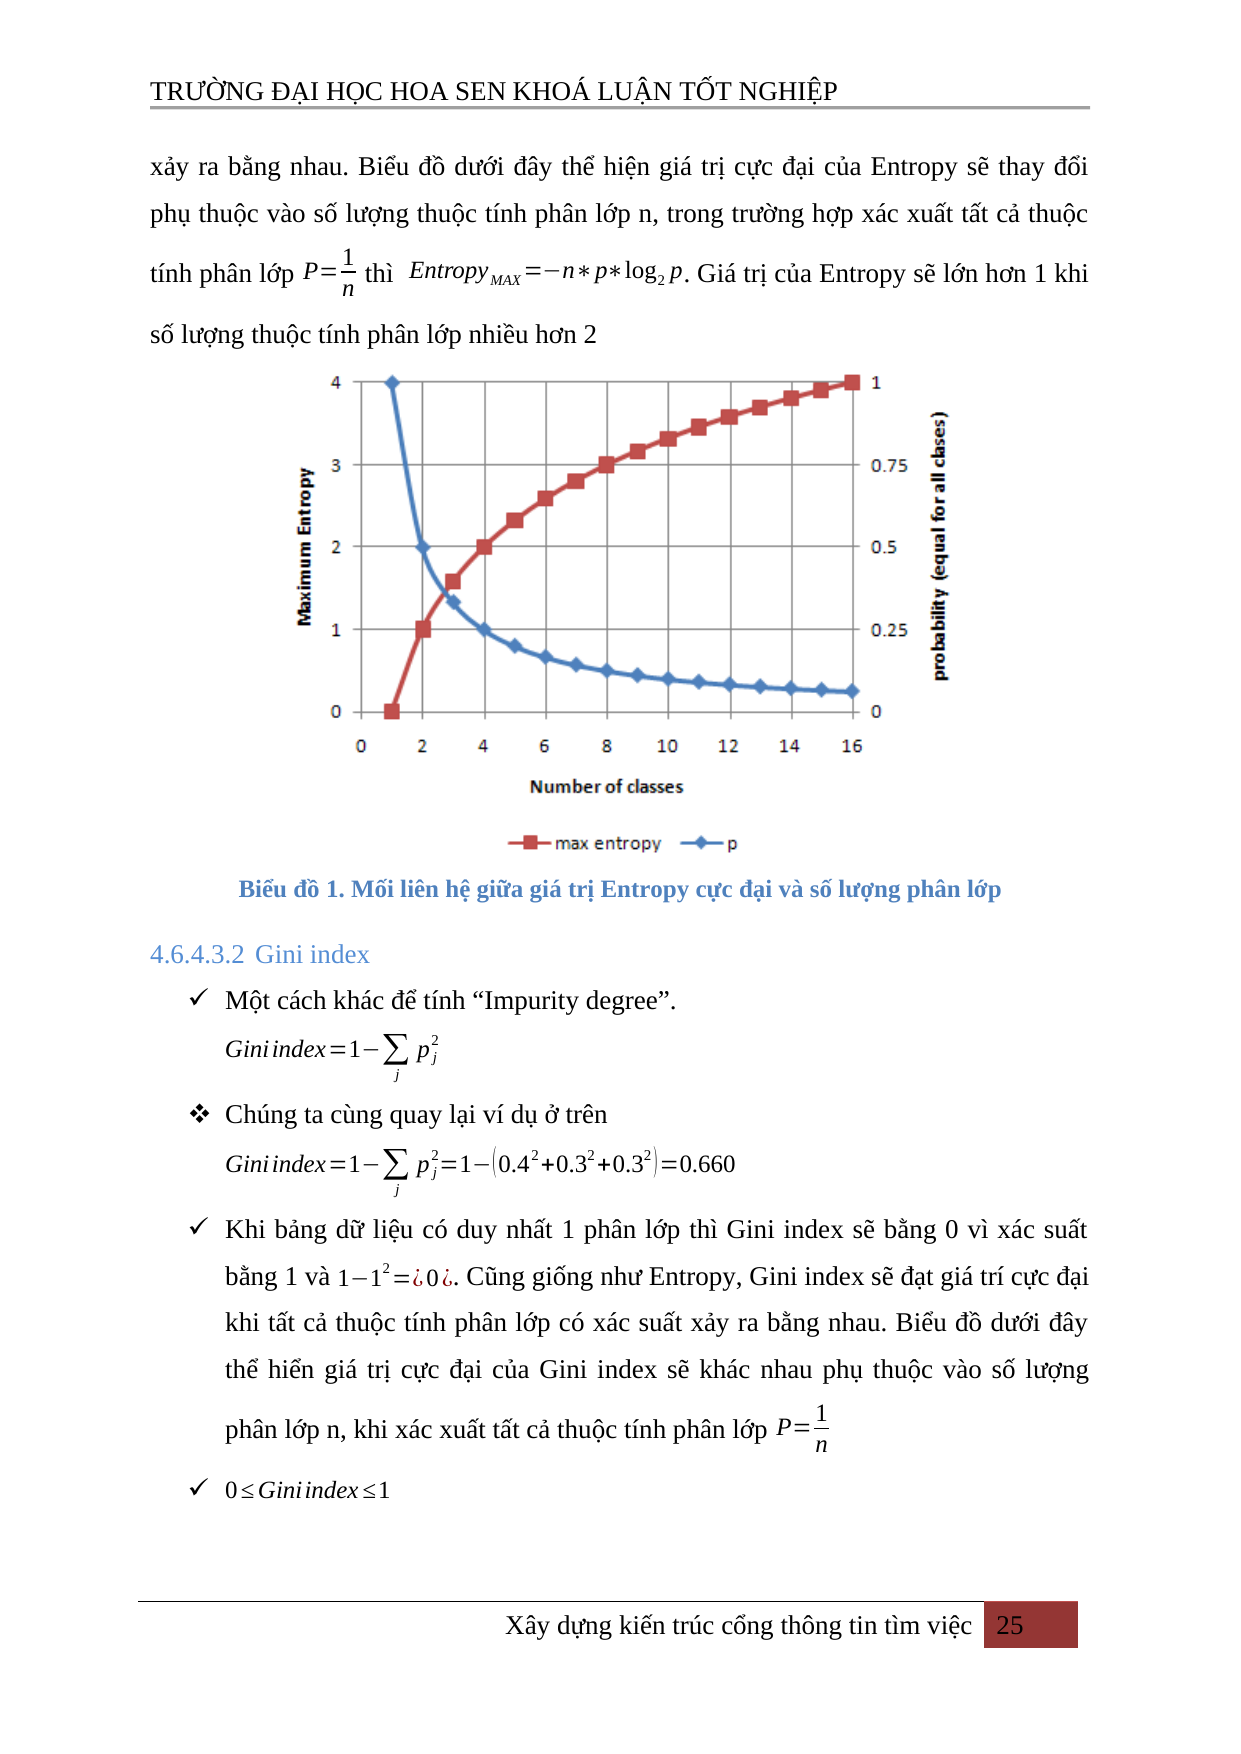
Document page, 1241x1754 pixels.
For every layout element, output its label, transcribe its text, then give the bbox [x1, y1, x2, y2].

text Biểu đồ 1. Mối liên hệ giữa giá trị Entropy cực đại và số lượng phân lớp [150, 874, 1090, 902]
list Một cách khác để tính “Impurity degree”. [187, 984, 1090, 1016]
picture [271, 364, 970, 859]
list Chúng ta cùng quay lại ví dụ ở trên [187, 1098, 1090, 1129]
list Khi bảng dữ liệu có duy nhất 1 phân lớp thì Gini index sẽ bằng 0 vì xác suất bằng 1 và . Cũng giống như Entropy, Gini index sẽ đạt giá trí cực đại khi tất cả thuộc tính phân lớp có xác suất xảy ra bằng nhau. Biểu đồ dưới đây thể hiển giá trị cực đại của Gini index sẽ khác nhau phụ thuộc vào số lượng phân lớp n, khi xác xuất tất cả thuộc tính phân lớp [187, 1213, 1090, 1459]
subtitle Gini index [150, 938, 1090, 969]
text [150, 150, 1090, 349]
